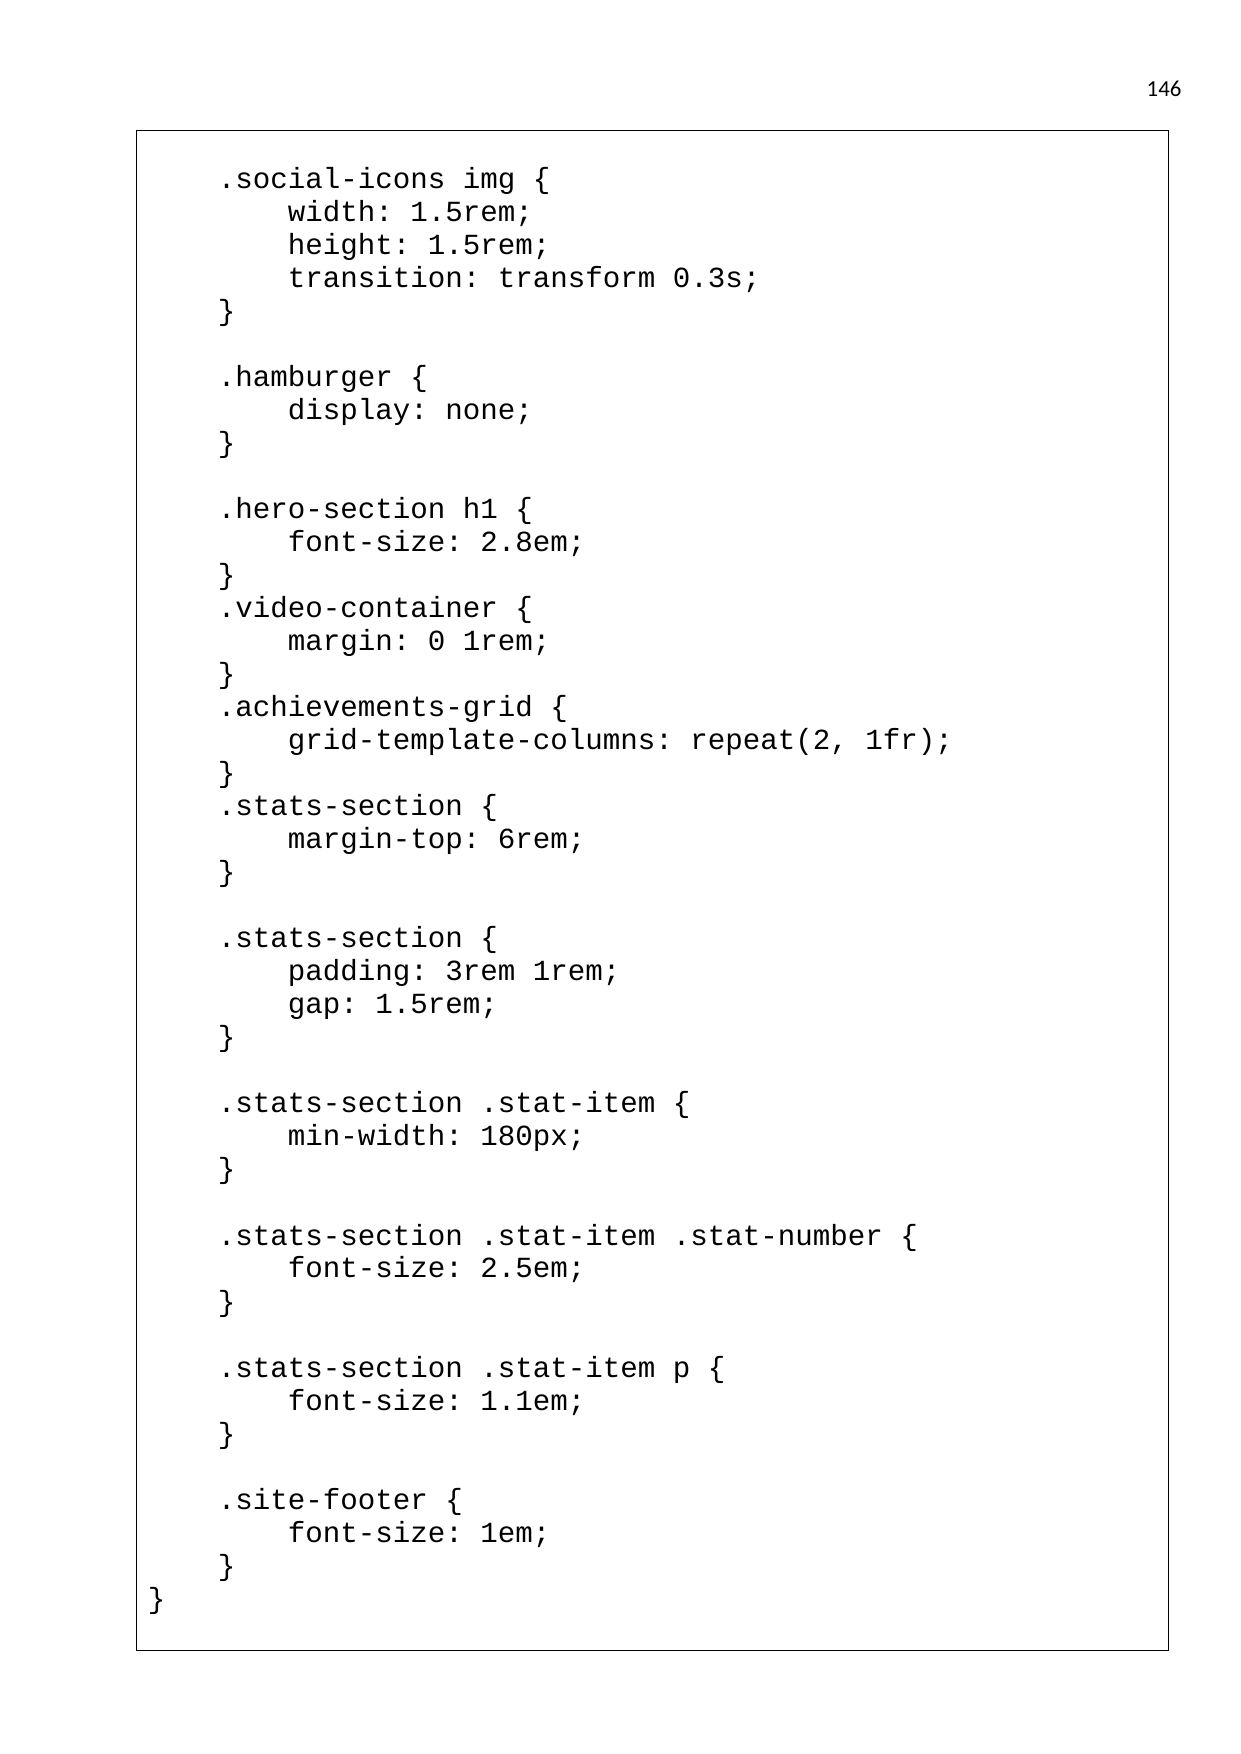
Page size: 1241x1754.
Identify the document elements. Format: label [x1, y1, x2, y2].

table_header [137, 131, 1168, 1650]
